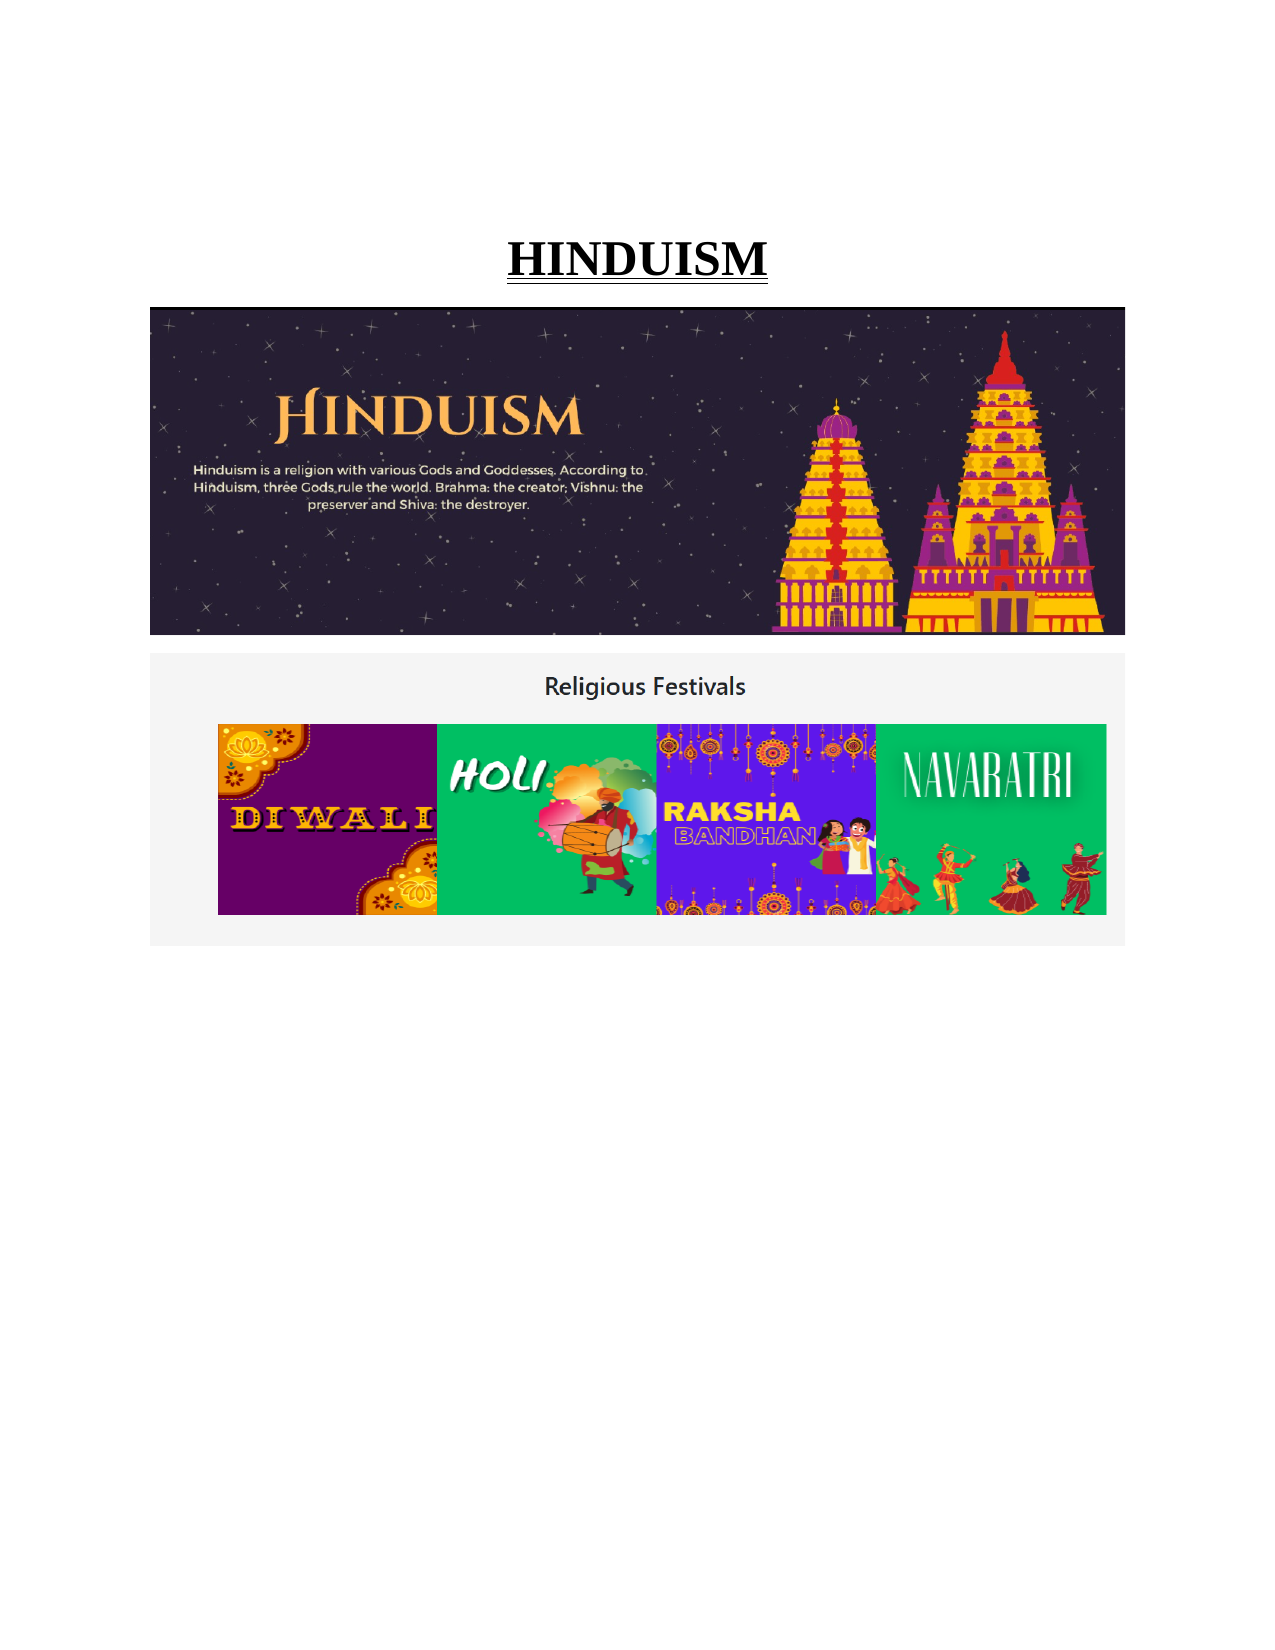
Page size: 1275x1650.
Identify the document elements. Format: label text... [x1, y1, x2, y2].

picture [150, 653, 1125, 946]
text HINDUISM [150, 229, 1125, 286]
picture [150, 307, 1125, 636]
